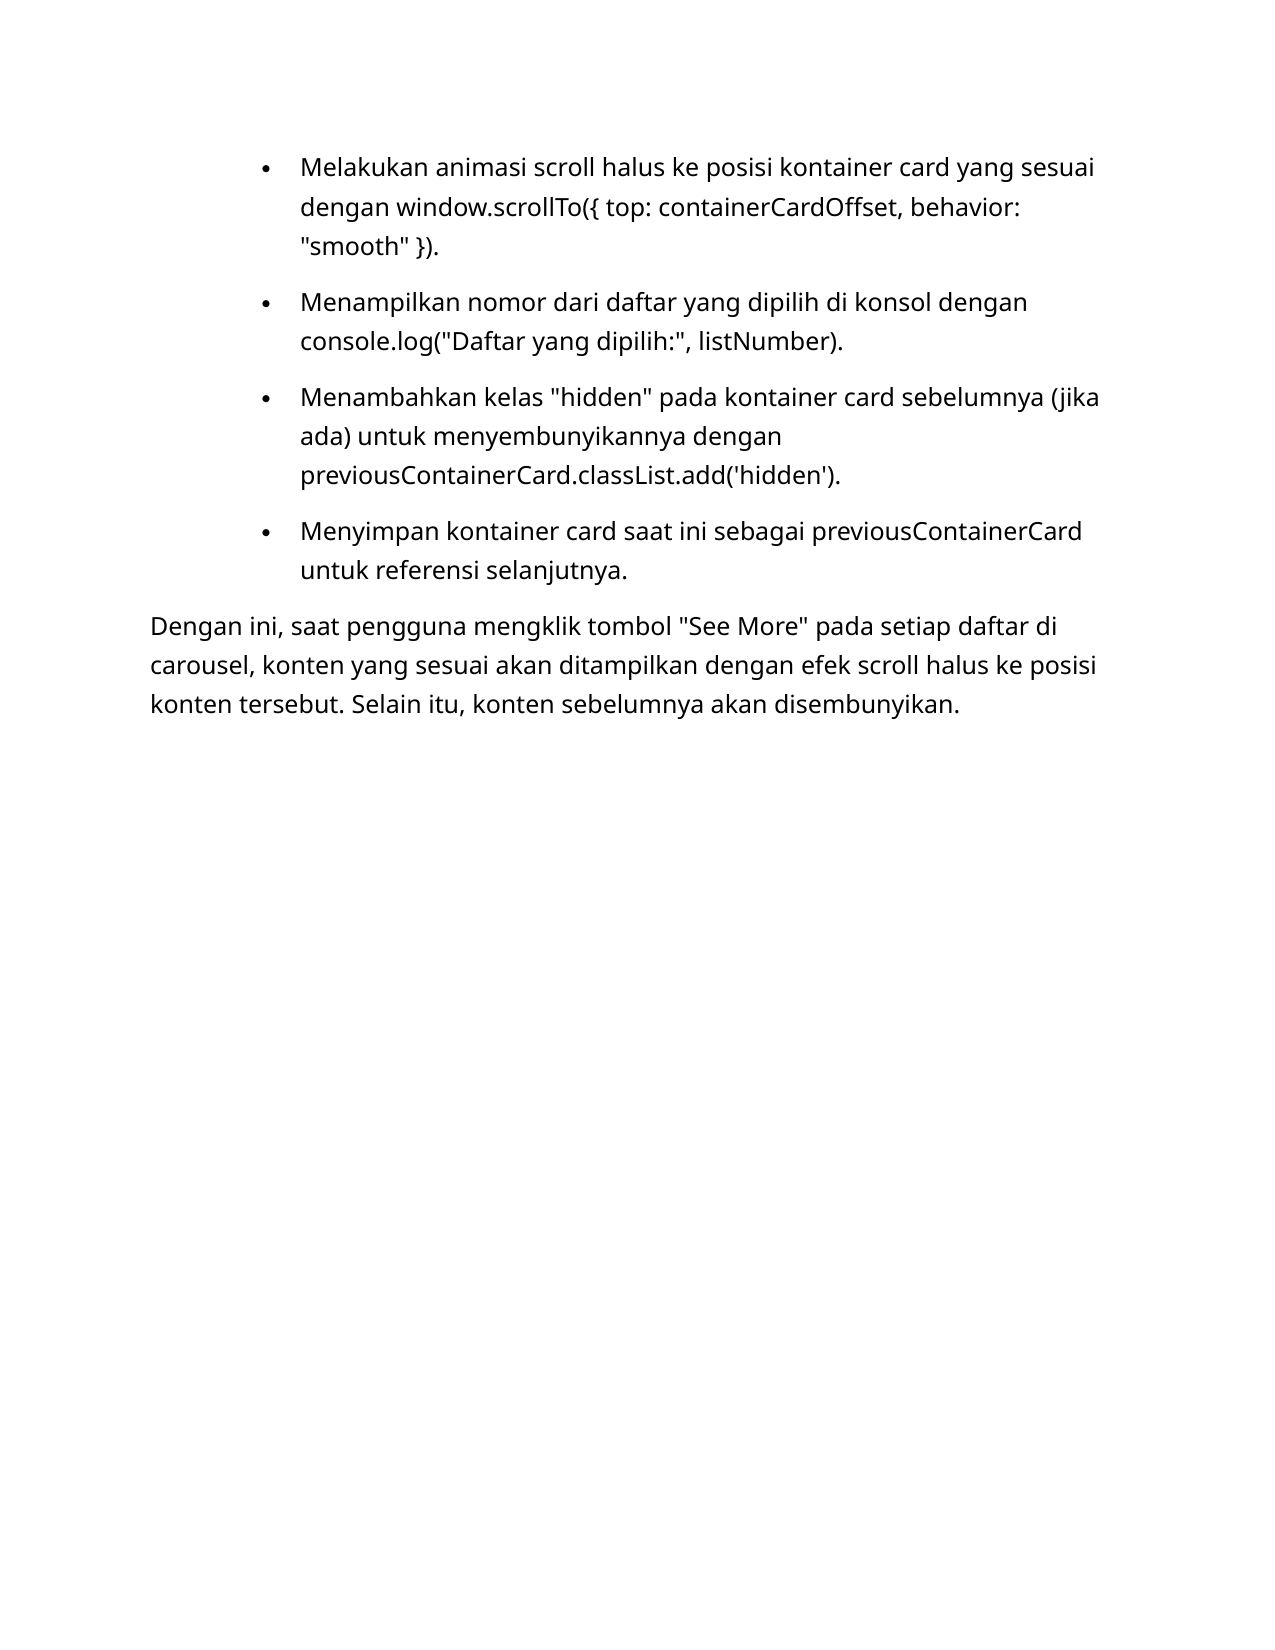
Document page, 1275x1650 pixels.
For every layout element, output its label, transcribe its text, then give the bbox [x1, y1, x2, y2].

list Menambahkan kelas "hidden" pada kontainer card sebelumnya (jika ada) untuk menyembunyikannya dengan previousContainerCard.classList.add('hidden'). [262, 379, 1125, 492]
list Melakukan animasi scroll halus ke posisi kontainer card yang sesuai dengan window.scrollTo({ top: containerCardOffset, behavior: "smooth" }). [262, 150, 1125, 262]
list Menampilkan nomor dari daftar yang dipilih di konsol dengan console.log("Daftar yang dipilih:", listNumber). [262, 284, 1125, 357]
list Menyimpan kontainer card saat ini sebagai previousContainerCard untuk referensi selanjutnya. [262, 513, 1125, 587]
text Dengan ini, saat pengguna mengklik tombol "See More" pada setiap daftar di carousel, konten yang sesuai akan ditampilkan dengan efek scroll halus ke posisi konten tersebut. Selain itu, konten sebelumnya akan disembunyikan. [150, 608, 1125, 721]
